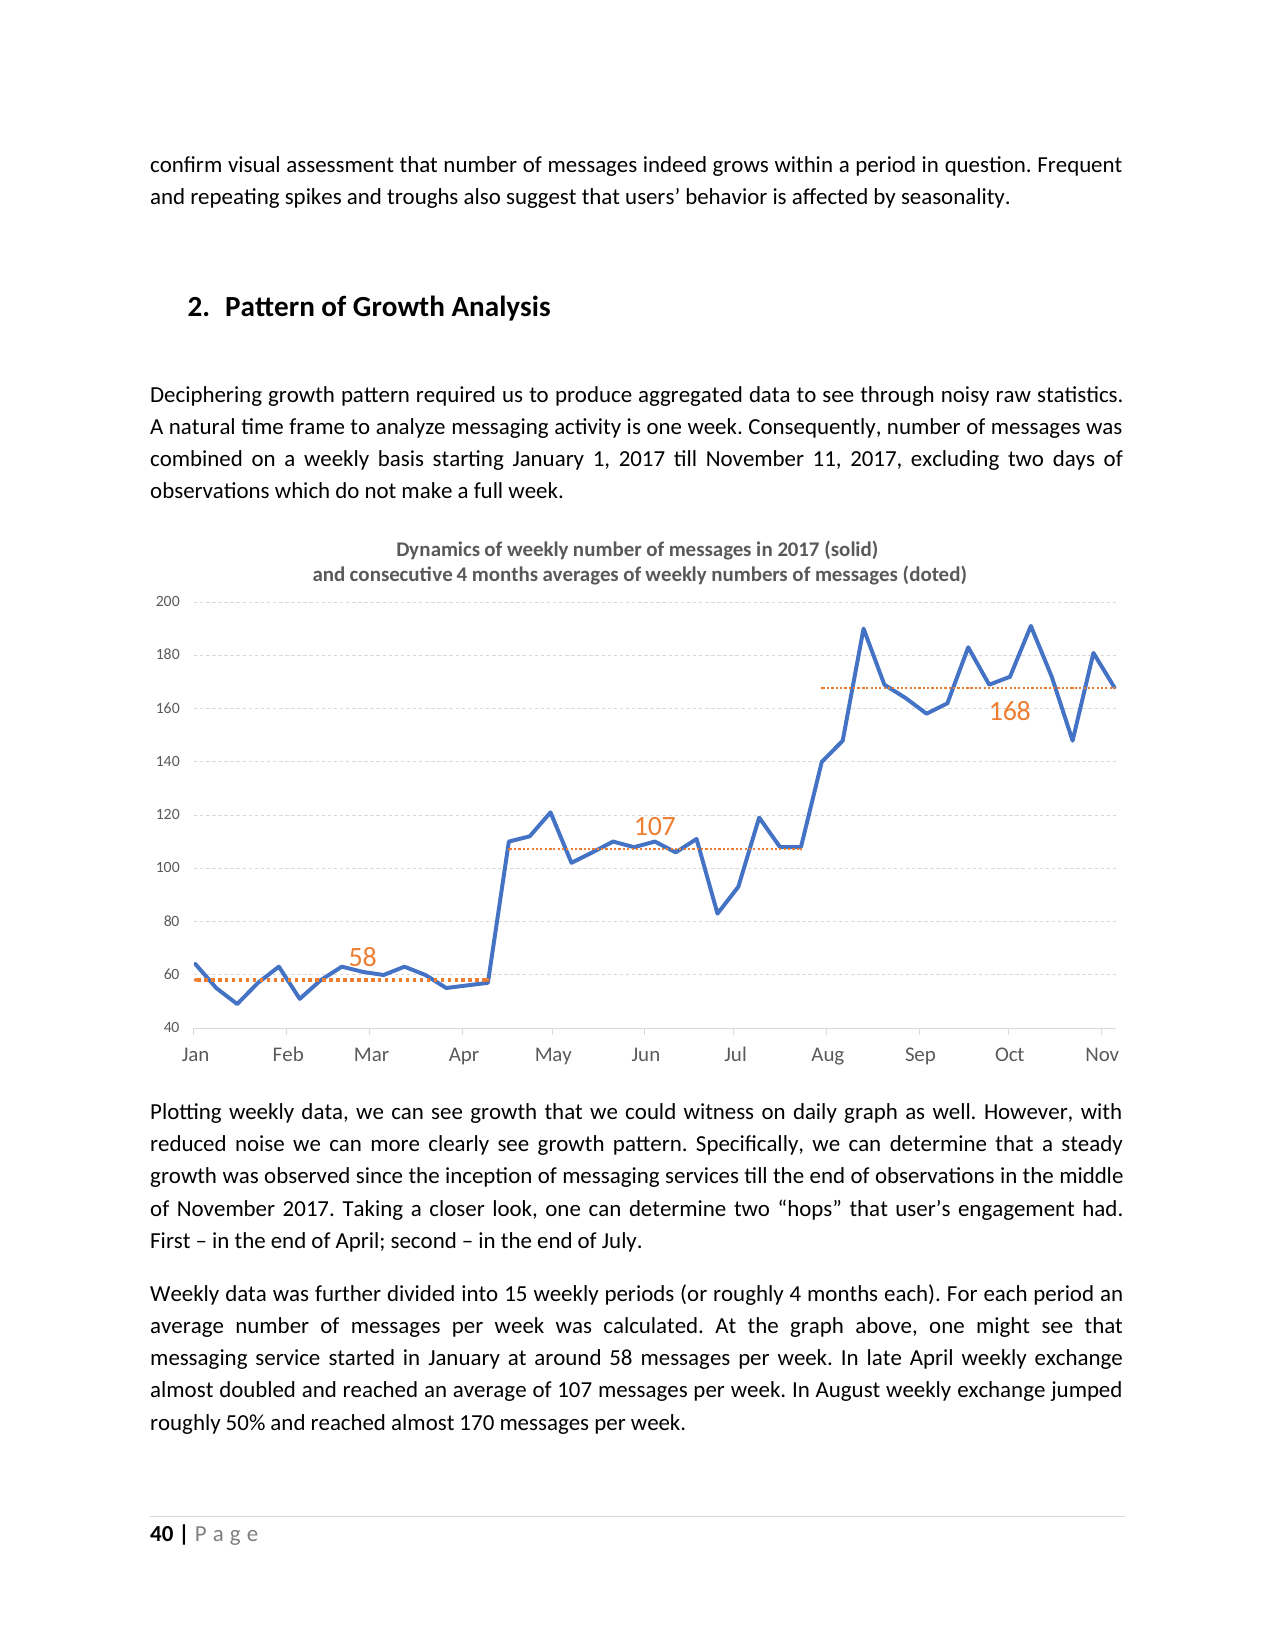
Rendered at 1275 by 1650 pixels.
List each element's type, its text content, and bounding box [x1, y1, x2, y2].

text Weekly data was further divided into 15 weekly periods (or roughly 4 months each). For each period an average number of messages per week was calculated. At the graph above, one might see that messaging service started in January at around 58 messages per week. In late April weekly exchange almost doubled and reached an average of 107 messages per week. In August weekly exchange jumped roughly 50% and reached almost 170 messages per week. [150, 1279, 1125, 1436]
text Deciphering growth pattern required us to produce aggregated data to see through noisy raw statistics. A natural time frame to analyze messaging activity is one week. Consequently, number of messages was combined on a weekly basis starting January 1, 2017 till November 11, 2017, excluding two days of observations which do not make a full week. [150, 380, 1125, 504]
subtitle Pattern of Growth Analysis [187, 288, 1125, 324]
text Plotting weekly data, we can see growth that we could witness on daily graph as well. However, with reduced noise we can more clearly see growth pattern. Specifically, we can determine that a steady growth was observed since the inception of messaging services till the end of observations in the middle of November 2017. Taking a closer look, one can determine two “hops” that user’s engagement had. First – in the end of April; second – in the end of July. [150, 1097, 1125, 1254]
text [150, 150, 1125, 210]
